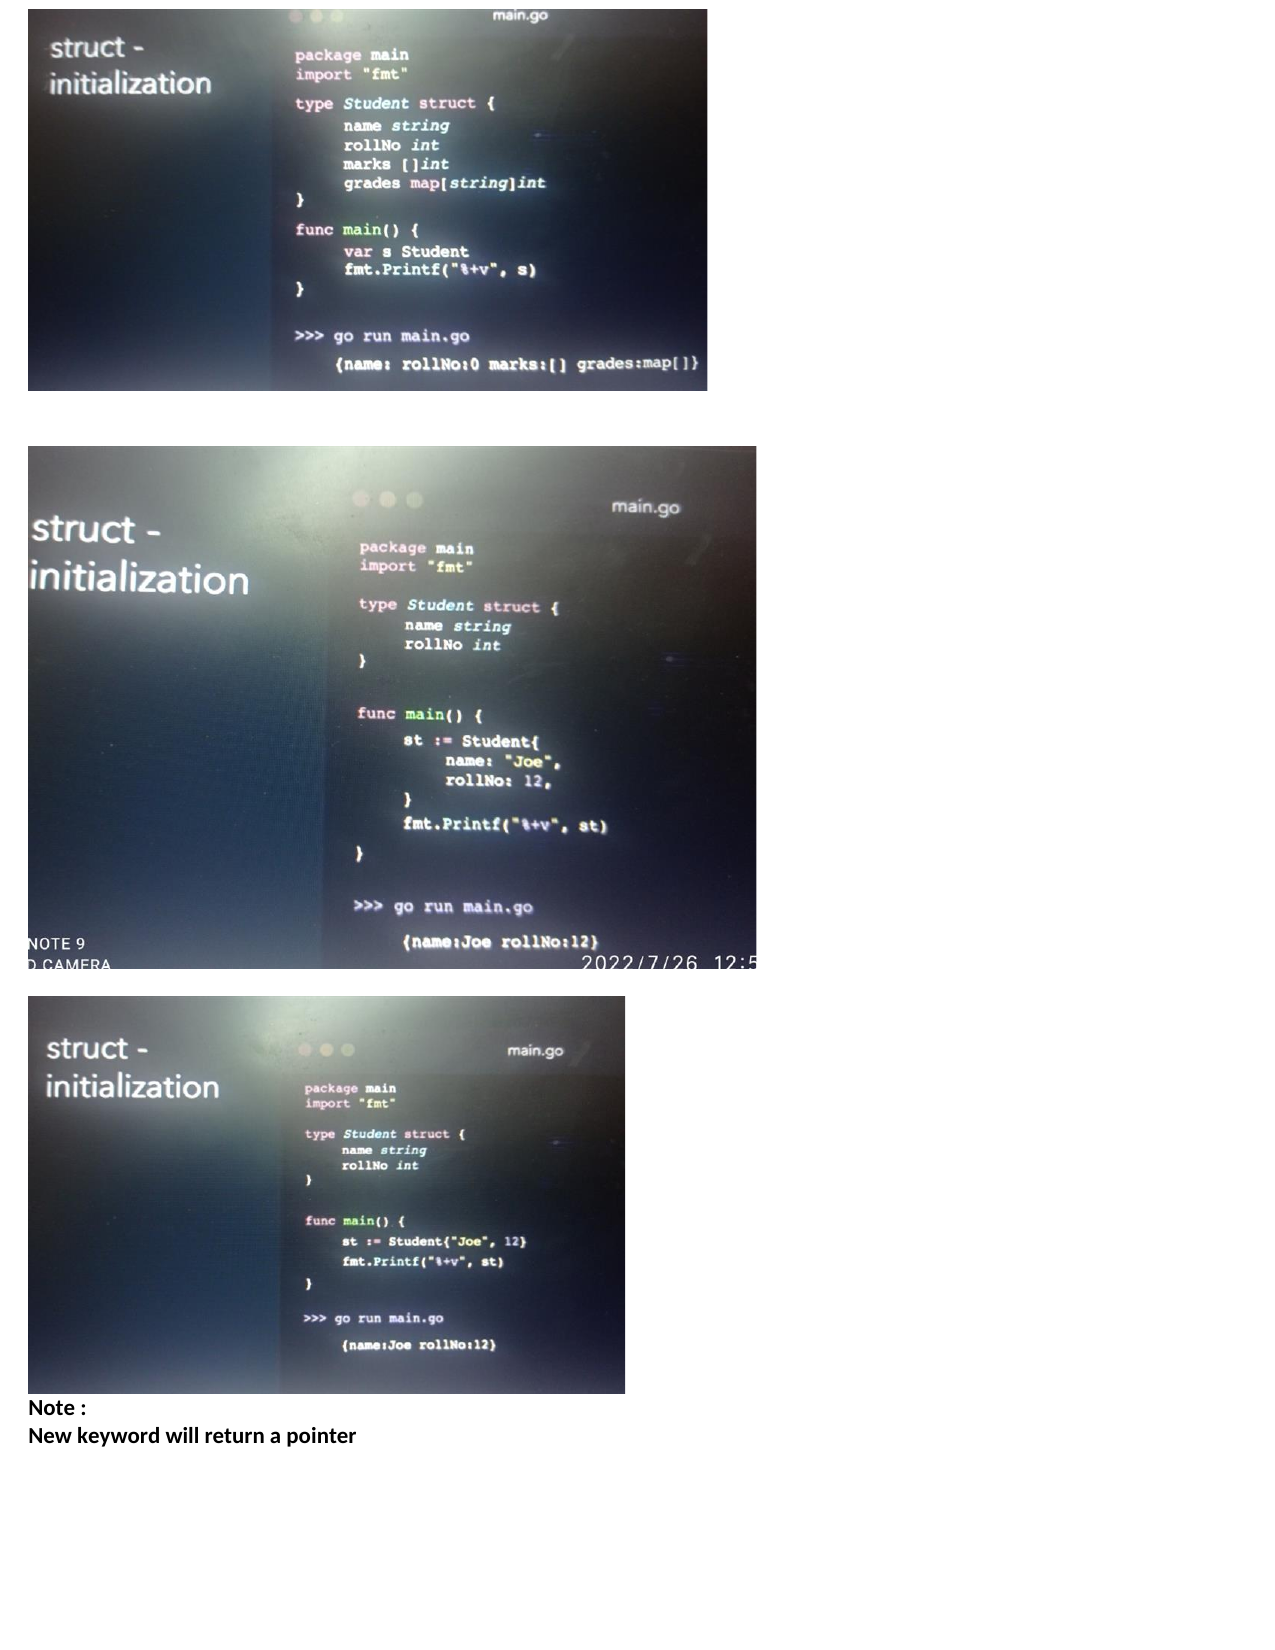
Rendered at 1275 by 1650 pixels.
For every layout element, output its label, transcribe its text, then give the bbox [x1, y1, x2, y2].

picture [28, 996, 625, 1394]
picture [28, 446, 757, 969]
text Note : [28, 1393, 1228, 1421]
text New keyword will return a pointer [28, 1421, 1228, 1449]
picture [28, 9, 708, 391]
